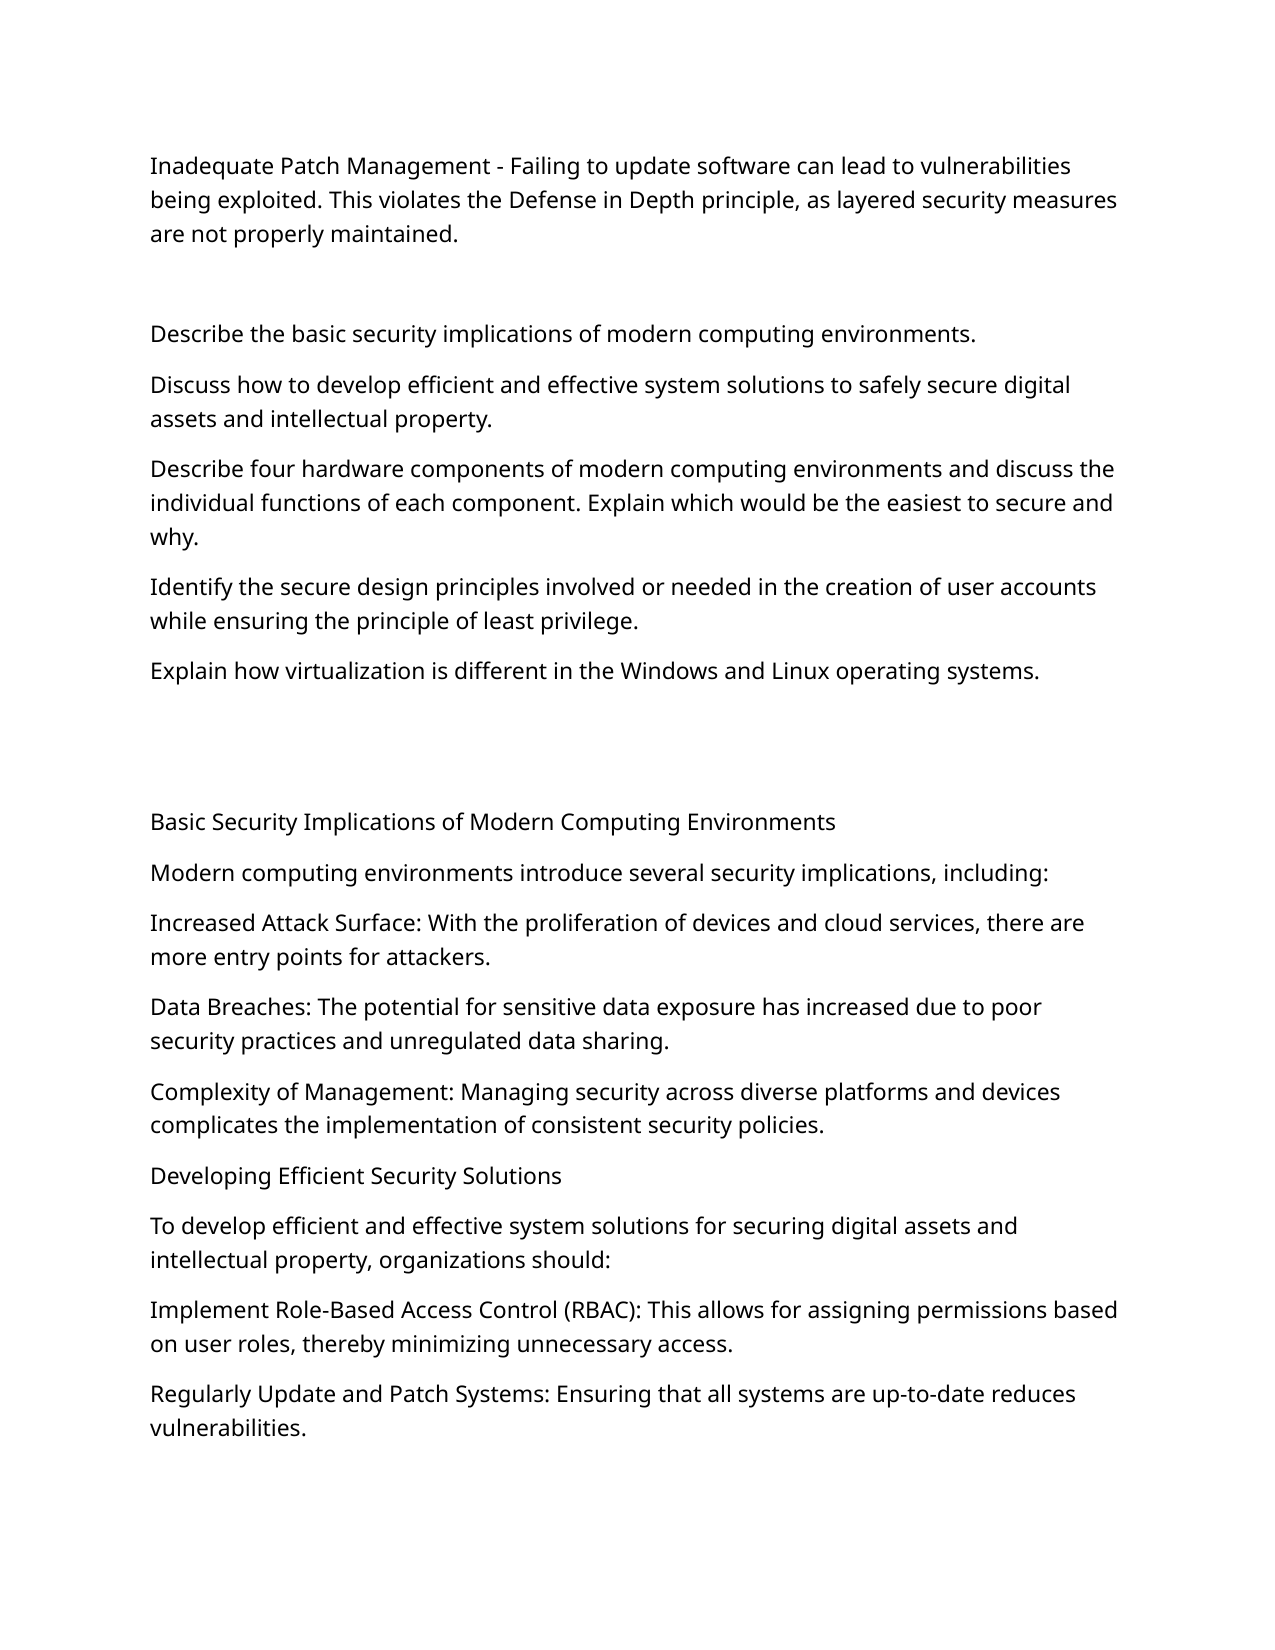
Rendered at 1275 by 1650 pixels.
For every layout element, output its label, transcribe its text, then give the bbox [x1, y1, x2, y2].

text Complexity of Management: Managing security across diverse platforms and devices complicates the implementation of consistent security policies. [150, 1075, 1125, 1140]
text Basic Security Implications of Modern Computing Environments [150, 806, 1125, 837]
text Describe four hardware components of modern computing environments and discuss the individual functions of each component. Explain which would be the easiest to secure and why. [150, 453, 1125, 552]
text Modern computing environments introduce several security implications, including: [150, 857, 1125, 888]
text Implement Role-Based Access Control (RBAC): This allows for assigning permissions based on user roles, thereby minimizing unnecessary access. [150, 1294, 1125, 1359]
text To develop efficient and effective system solutions for securing digital assets and intellectual property, organizations should: [150, 1210, 1125, 1275]
text Discuss how to develop efficient and effective system solutions to safely secure digital assets and intellectual property. [150, 369, 1125, 434]
text Explain how virtualization is different in the Windows and Linux operating systems. [150, 655, 1125, 686]
text Developing Efficient Security Solutions [150, 1159, 1125, 1191]
text Data Breaches: The potential for sensitive data exposure has increased due to poor security practices and unregulated data sharing. [150, 991, 1125, 1056]
text Inadequate Patch Management - Failing to update software can lead to vulnerabilities being exploited. This violates the Defense in Depth principle, as layered security measures are not properly maintained. [150, 150, 1125, 249]
text Describe the basic security implications of modern computing environments. [150, 318, 1125, 349]
text Regularly Update and Patch Systems: Ensuring that all systems are up-to-date reduces vulnerabilities. [150, 1378, 1125, 1443]
text Increased Attack Surface: With the proliferation of devices and cloud services, there are more entry points for attackers. [150, 907, 1125, 972]
text Identify the secure design principles involved or needed in the creation of user accounts while ensuring the principle of least privilege. [150, 571, 1125, 636]
